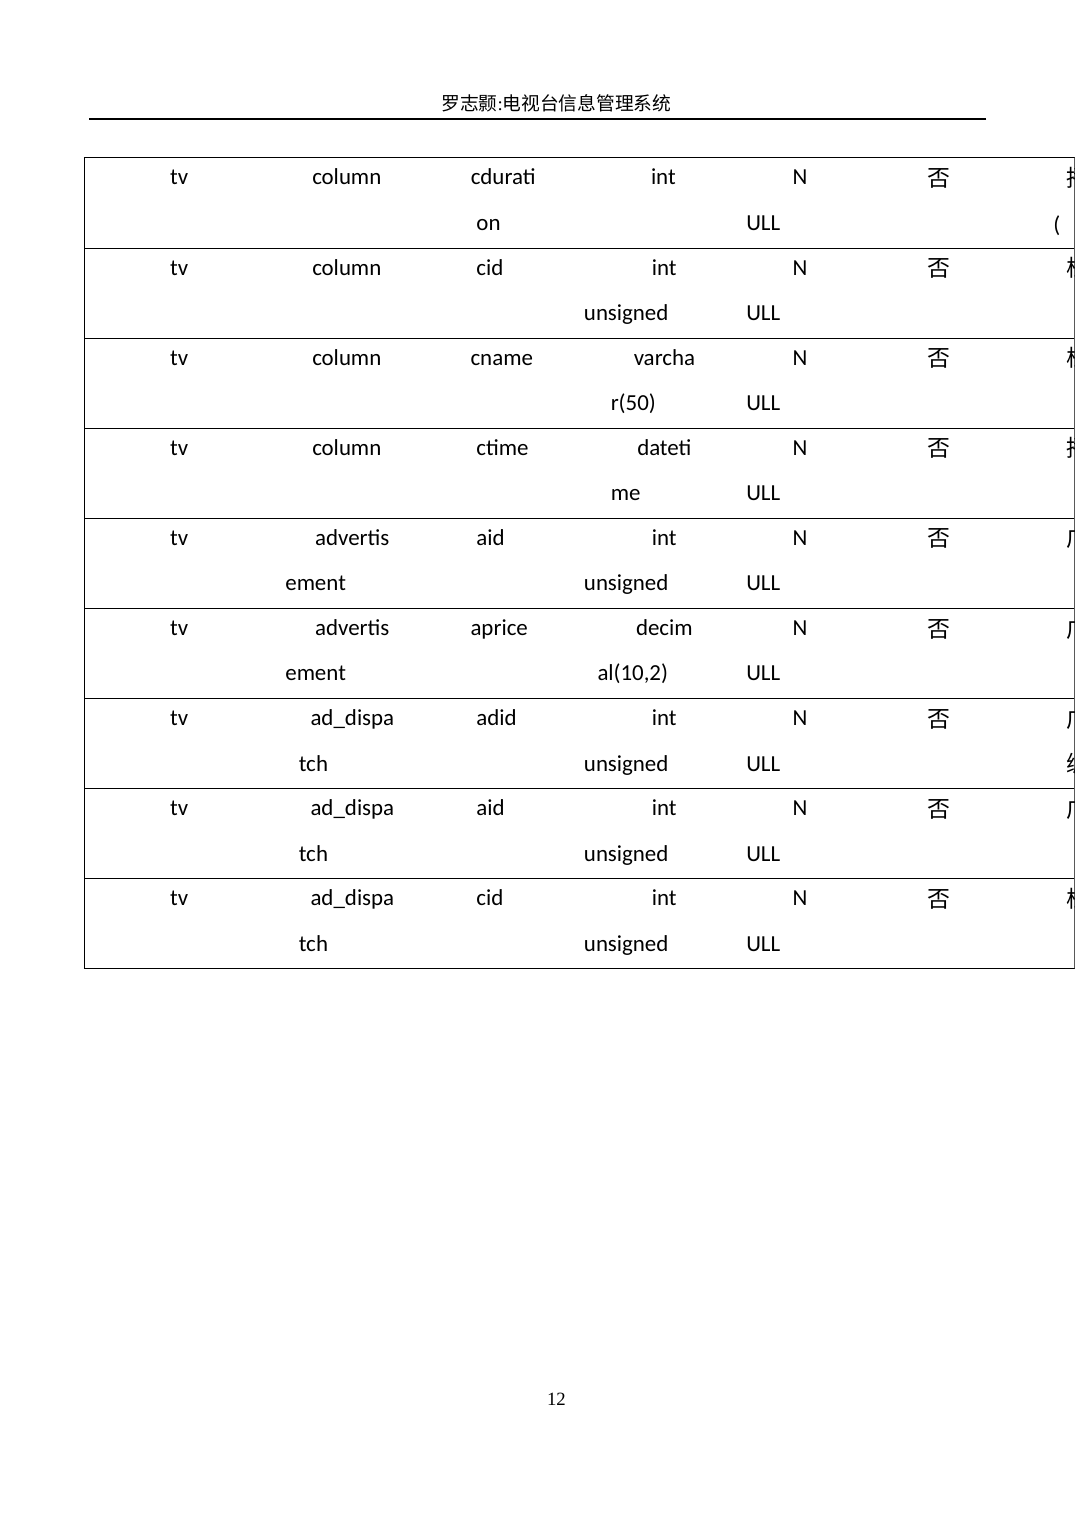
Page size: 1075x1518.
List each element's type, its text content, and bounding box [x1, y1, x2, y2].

table_cell aprice [406, 609, 547, 698]
table_cell aid [406, 789, 547, 878]
table_cell varchar(50) [547, 339, 708, 428]
table_cell 广告编号 [994, 789, 1074, 878]
table_cell 否 [819, 609, 994, 698]
table_cell advertisement [229, 519, 406, 608]
table_cell advertisement [229, 609, 406, 698]
table_cell tv [85, 519, 228, 608]
table_cell tv [85, 429, 228, 518]
table_cell tv [85, 789, 228, 878]
table_cell NULL [708, 789, 819, 878]
table_cell NULL [708, 249, 819, 337]
table_cell 广告投放编号 [994, 699, 1074, 788]
table_cell 栏目编号 [994, 879, 1074, 968]
table_cell decimal(10,2) [547, 609, 708, 698]
table_cell cduration [406, 158, 547, 247]
table_cell NULL [708, 339, 819, 428]
table_cell column [229, 158, 406, 247]
table_cell 广告编号 [994, 519, 1074, 608]
table_cell ad_dispatch [229, 789, 406, 878]
table_cell column [229, 429, 406, 518]
table_cell 播出时长(秒) [994, 158, 1074, 247]
table_cell 否 [819, 519, 994, 608]
table_cell aid [406, 519, 547, 608]
table_cell NULL [708, 519, 819, 608]
table_cell NULL [708, 609, 819, 698]
table_cell ad_dispatch [229, 699, 406, 788]
table_cell 否 [819, 339, 994, 428]
table_cell int unsigned [547, 699, 708, 788]
table_cell 否 [819, 789, 994, 878]
table_cell column [229, 339, 406, 428]
table_cell cname [406, 339, 547, 428]
table_cell int unsigned [547, 789, 708, 878]
table_cell ctime [406, 429, 547, 518]
table_cell 播出时间 [994, 429, 1074, 518]
table_cell NULL [708, 158, 819, 247]
table_cell int unsigned [547, 519, 708, 608]
table_cell ad_dispatch [229, 879, 406, 968]
table_cell 否 [819, 249, 994, 337]
table_cell int unsigned [547, 249, 708, 337]
table_cell 栏目编号 [994, 249, 1074, 337]
table_cell 否 [819, 699, 994, 788]
table_cell tv [85, 699, 228, 788]
table_cell adid [406, 699, 547, 788]
table_cell 否 [819, 429, 994, 518]
table_cell 栏目名称 [994, 339, 1074, 428]
table_cell 广告价格 [994, 609, 1074, 698]
table_cell tv [85, 339, 228, 428]
table_cell 否 [819, 158, 994, 247]
table_cell tv [85, 879, 228, 968]
table_cell cid [406, 879, 547, 968]
table_cell NULL [708, 879, 819, 968]
table_cell NULL [708, 699, 819, 788]
table_cell tv [85, 158, 228, 247]
table_cell int unsigned [547, 879, 708, 968]
table_cell 否 [819, 879, 994, 968]
table_cell datetime [547, 429, 708, 518]
table_cell tv [85, 249, 228, 337]
table_cell column [229, 249, 406, 337]
table_cell tv [85, 609, 228, 698]
table_cell NULL [708, 429, 819, 518]
table_cell int [547, 158, 708, 247]
table_cell cid [406, 249, 547, 337]
